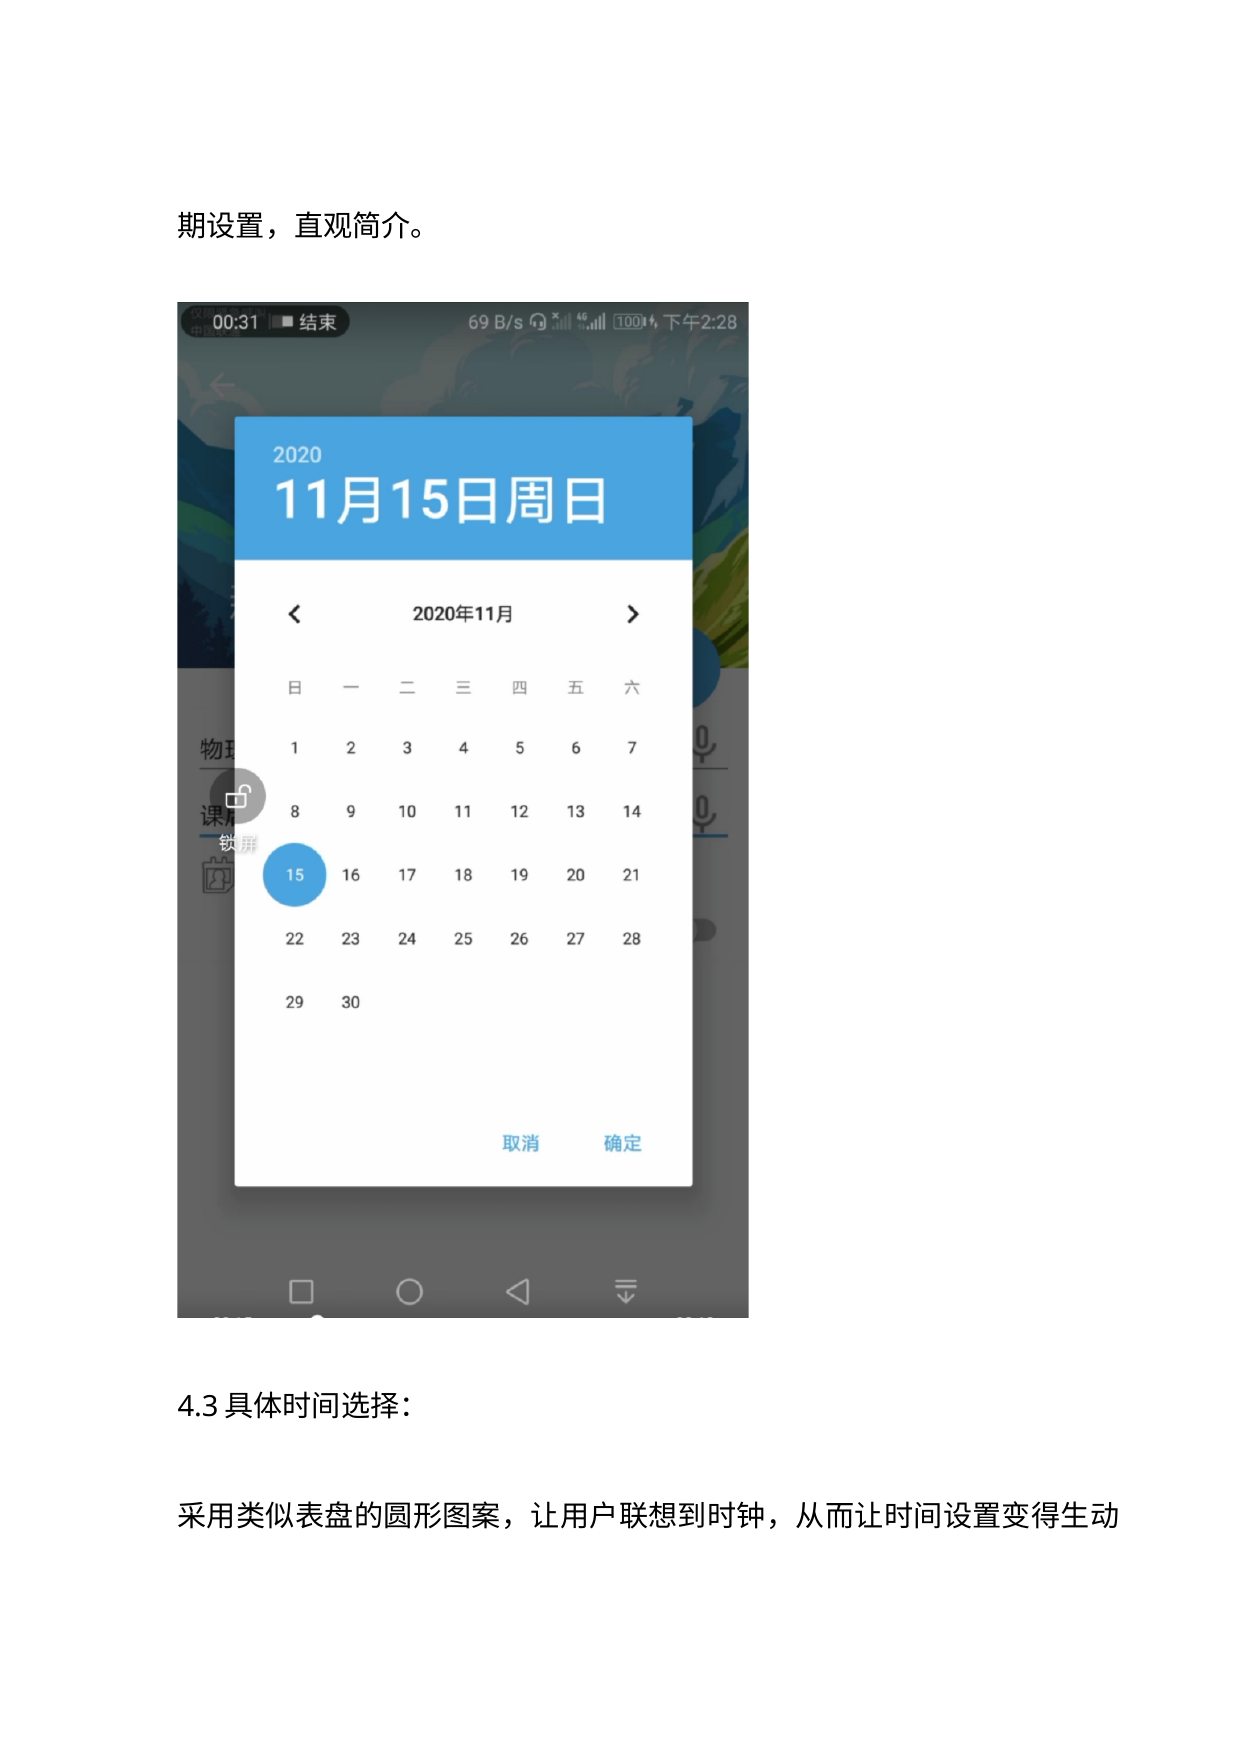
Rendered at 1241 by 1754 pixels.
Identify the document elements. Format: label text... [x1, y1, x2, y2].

text 4.3具体时间选择： [177, 1371, 1122, 1436]
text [177, 191, 1122, 256]
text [177, 1482, 1122, 1547]
picture [177, 302, 749, 1318]
